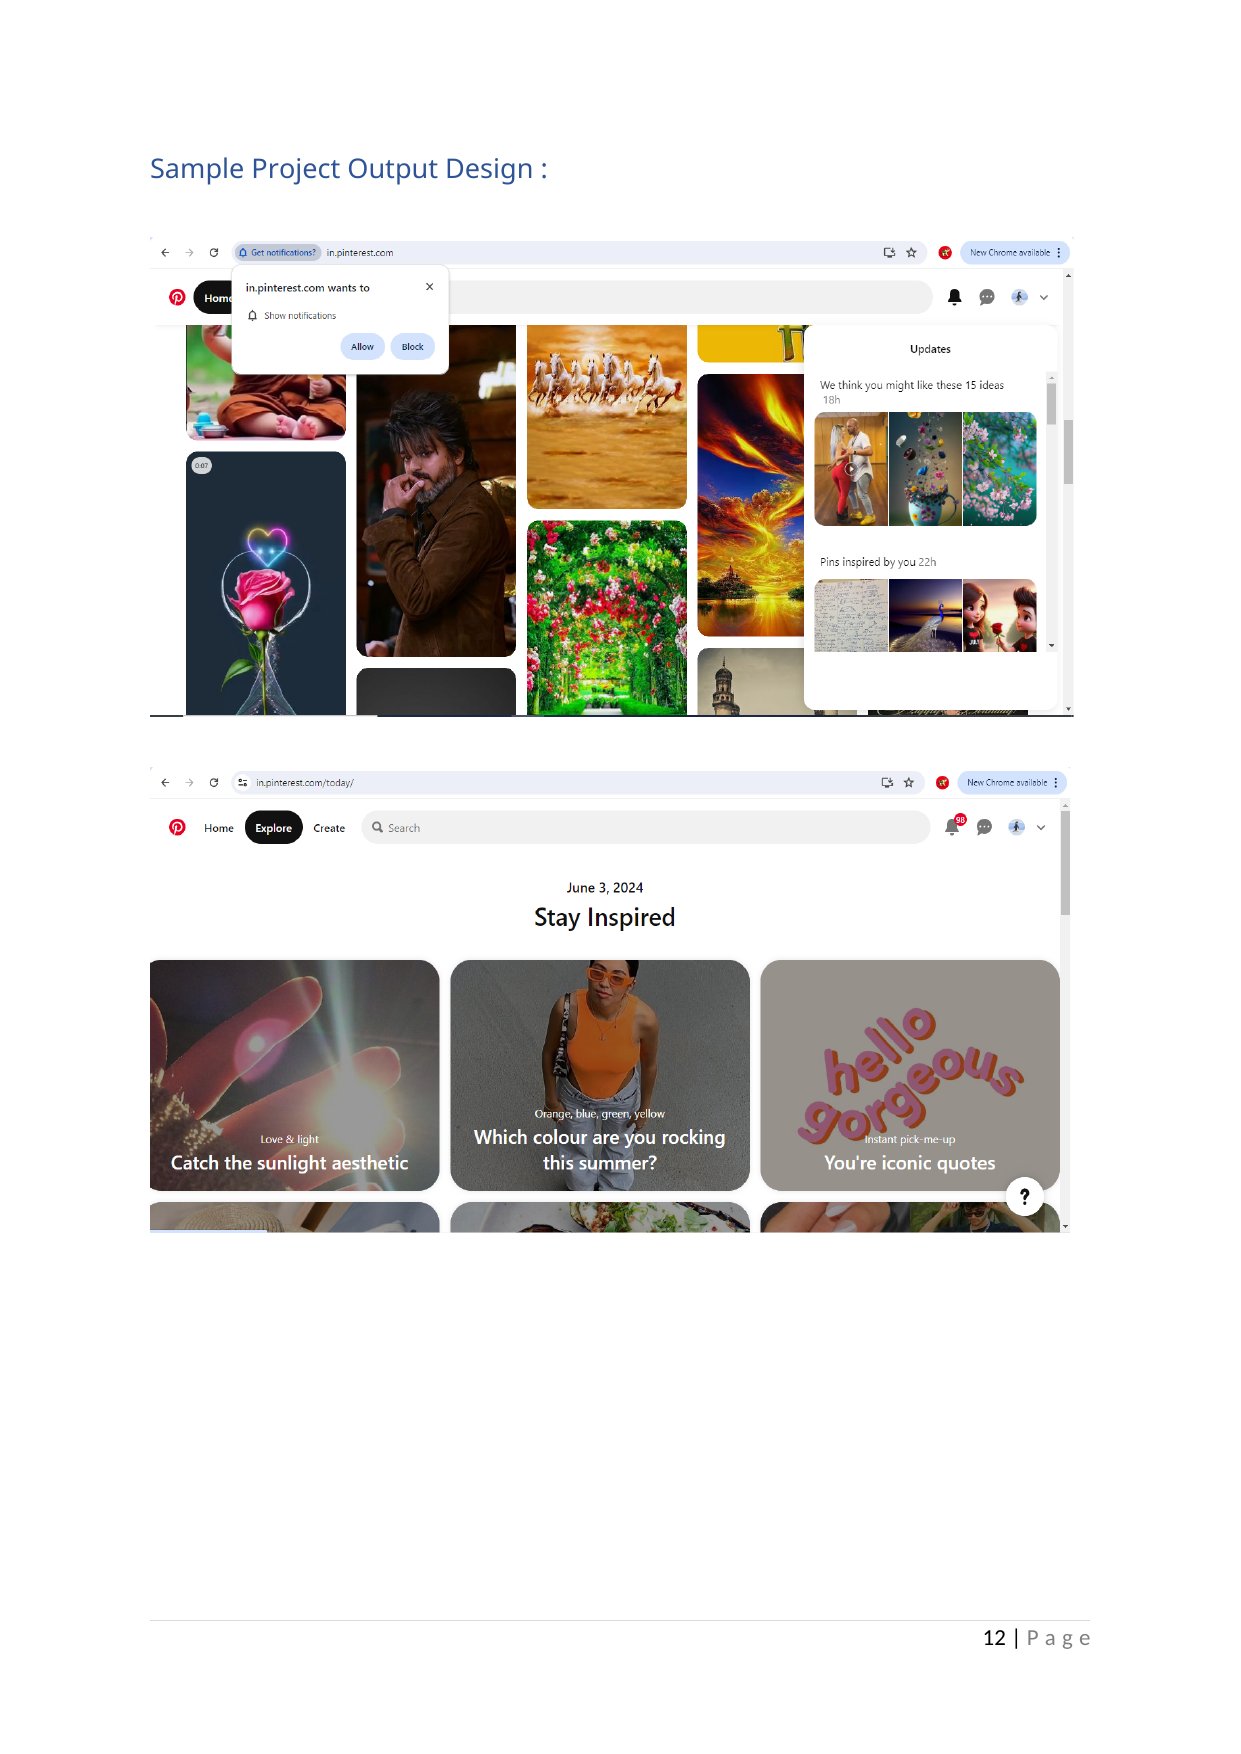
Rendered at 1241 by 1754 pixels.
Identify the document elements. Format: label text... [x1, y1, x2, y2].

picture [150, 237, 1074, 717]
subtitle Sample Project Output Design : [150, 150, 1090, 187]
picture [150, 767, 1071, 1233]
